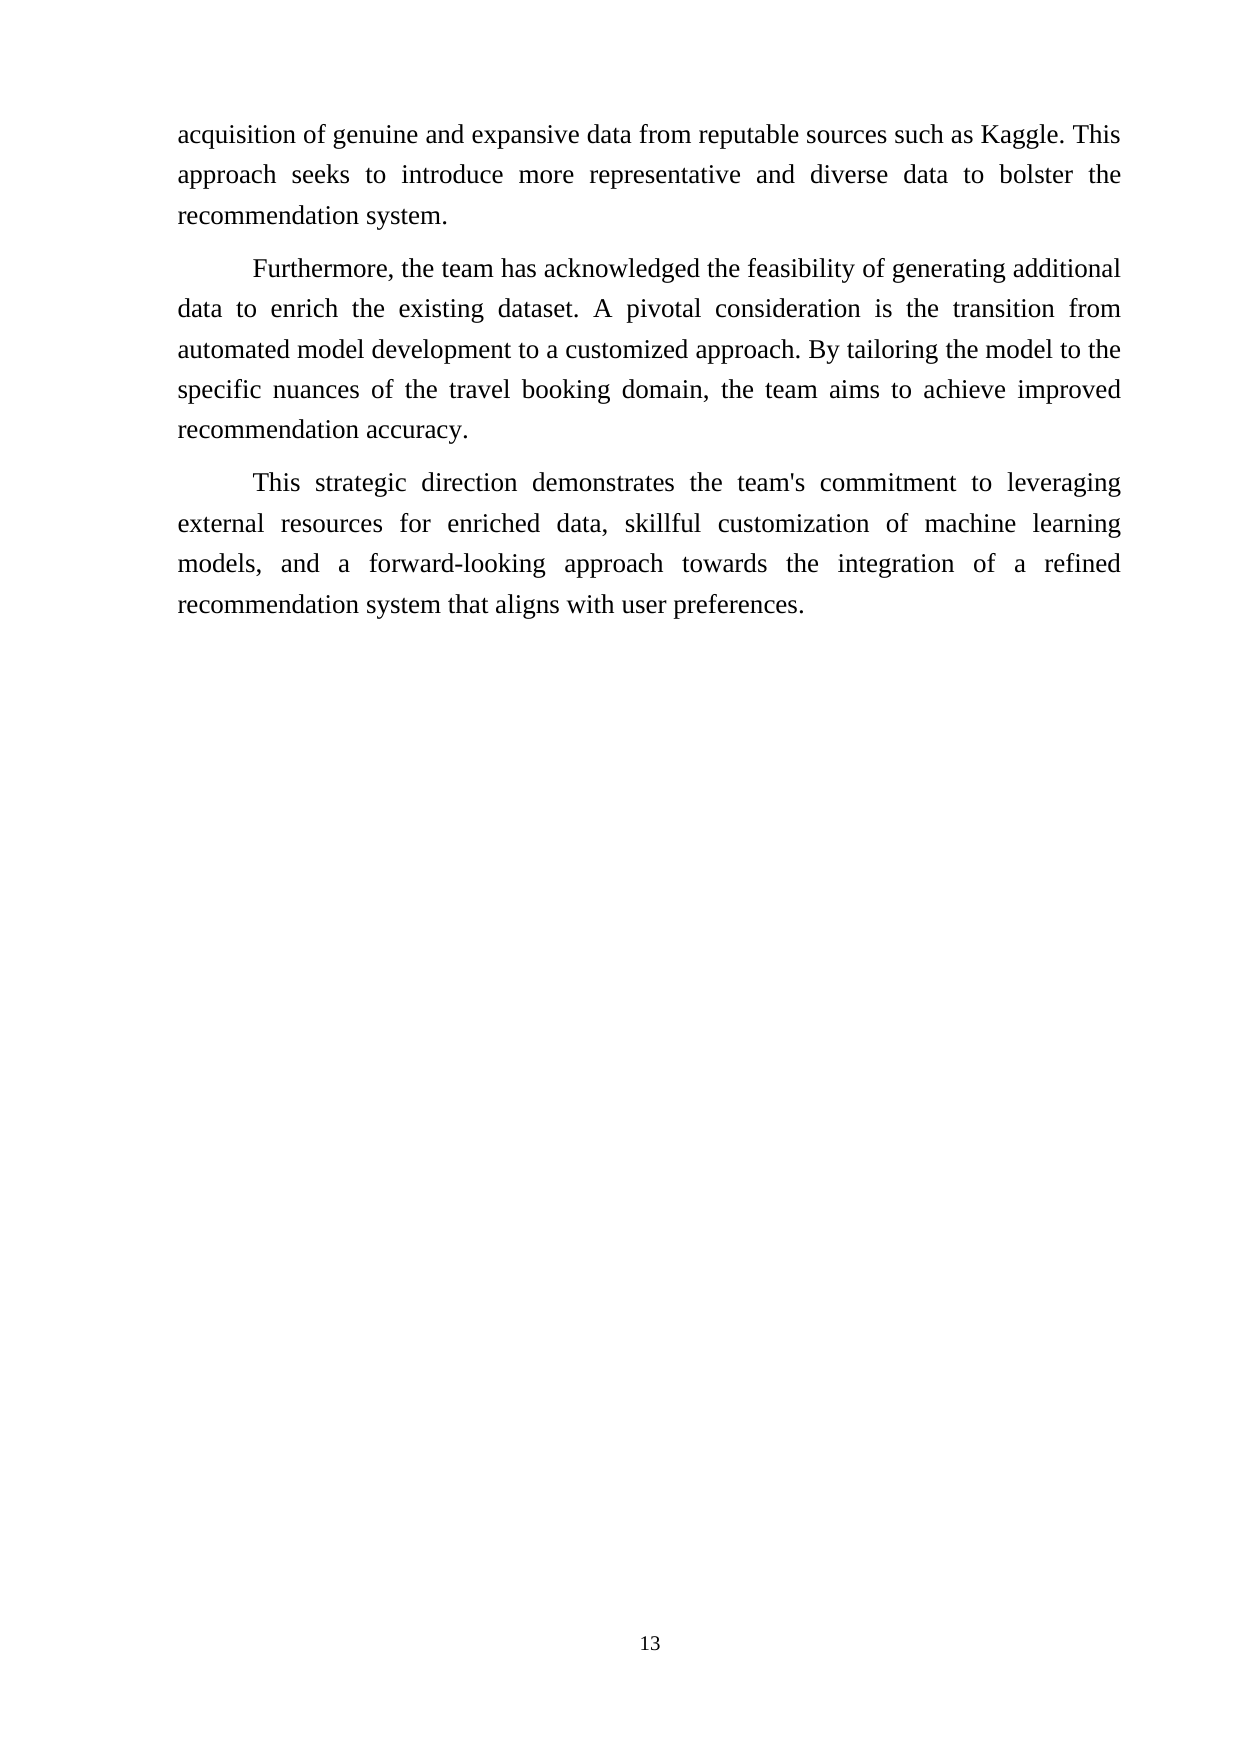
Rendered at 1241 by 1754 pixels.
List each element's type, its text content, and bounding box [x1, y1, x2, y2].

text This strategic direction demonstrates the team's commitment to leveraging external resources for enriched data, skillful customization of machine learning models, and a forward-looking approach towards the integration of a refined recommendation system that aligns with user preferences. [177, 466, 1122, 619]
text Furthermore, the team has acknowledged the feasibility of generating additional data to enrich the existing dataset. A pivotal consideration is the transition from automated model development to a customized approach. By tailoring the model to the specific nuances of the travel booking domain, the team aims to achieve improved recommendation accuracy. [177, 252, 1122, 445]
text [177, 118, 1122, 230]
